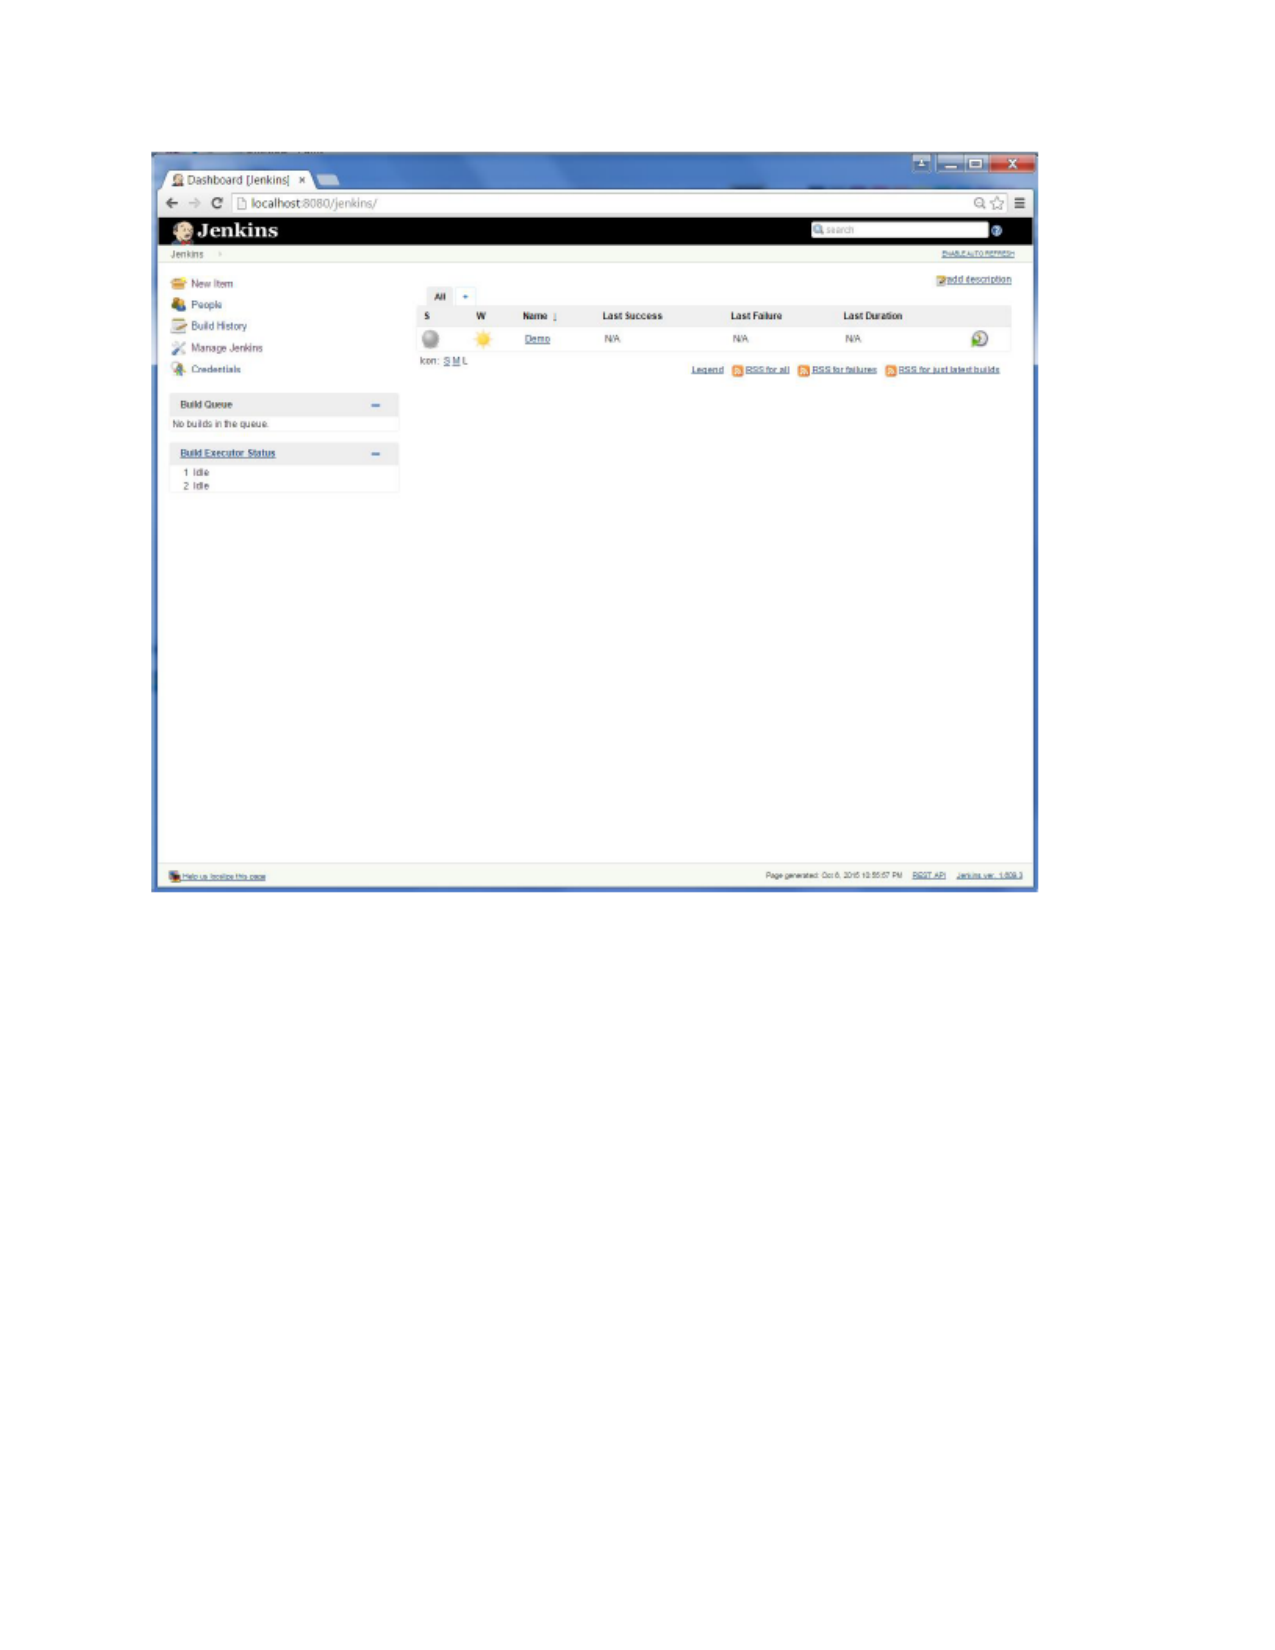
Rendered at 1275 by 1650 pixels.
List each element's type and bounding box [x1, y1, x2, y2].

picture [150, 150, 1040, 894]
